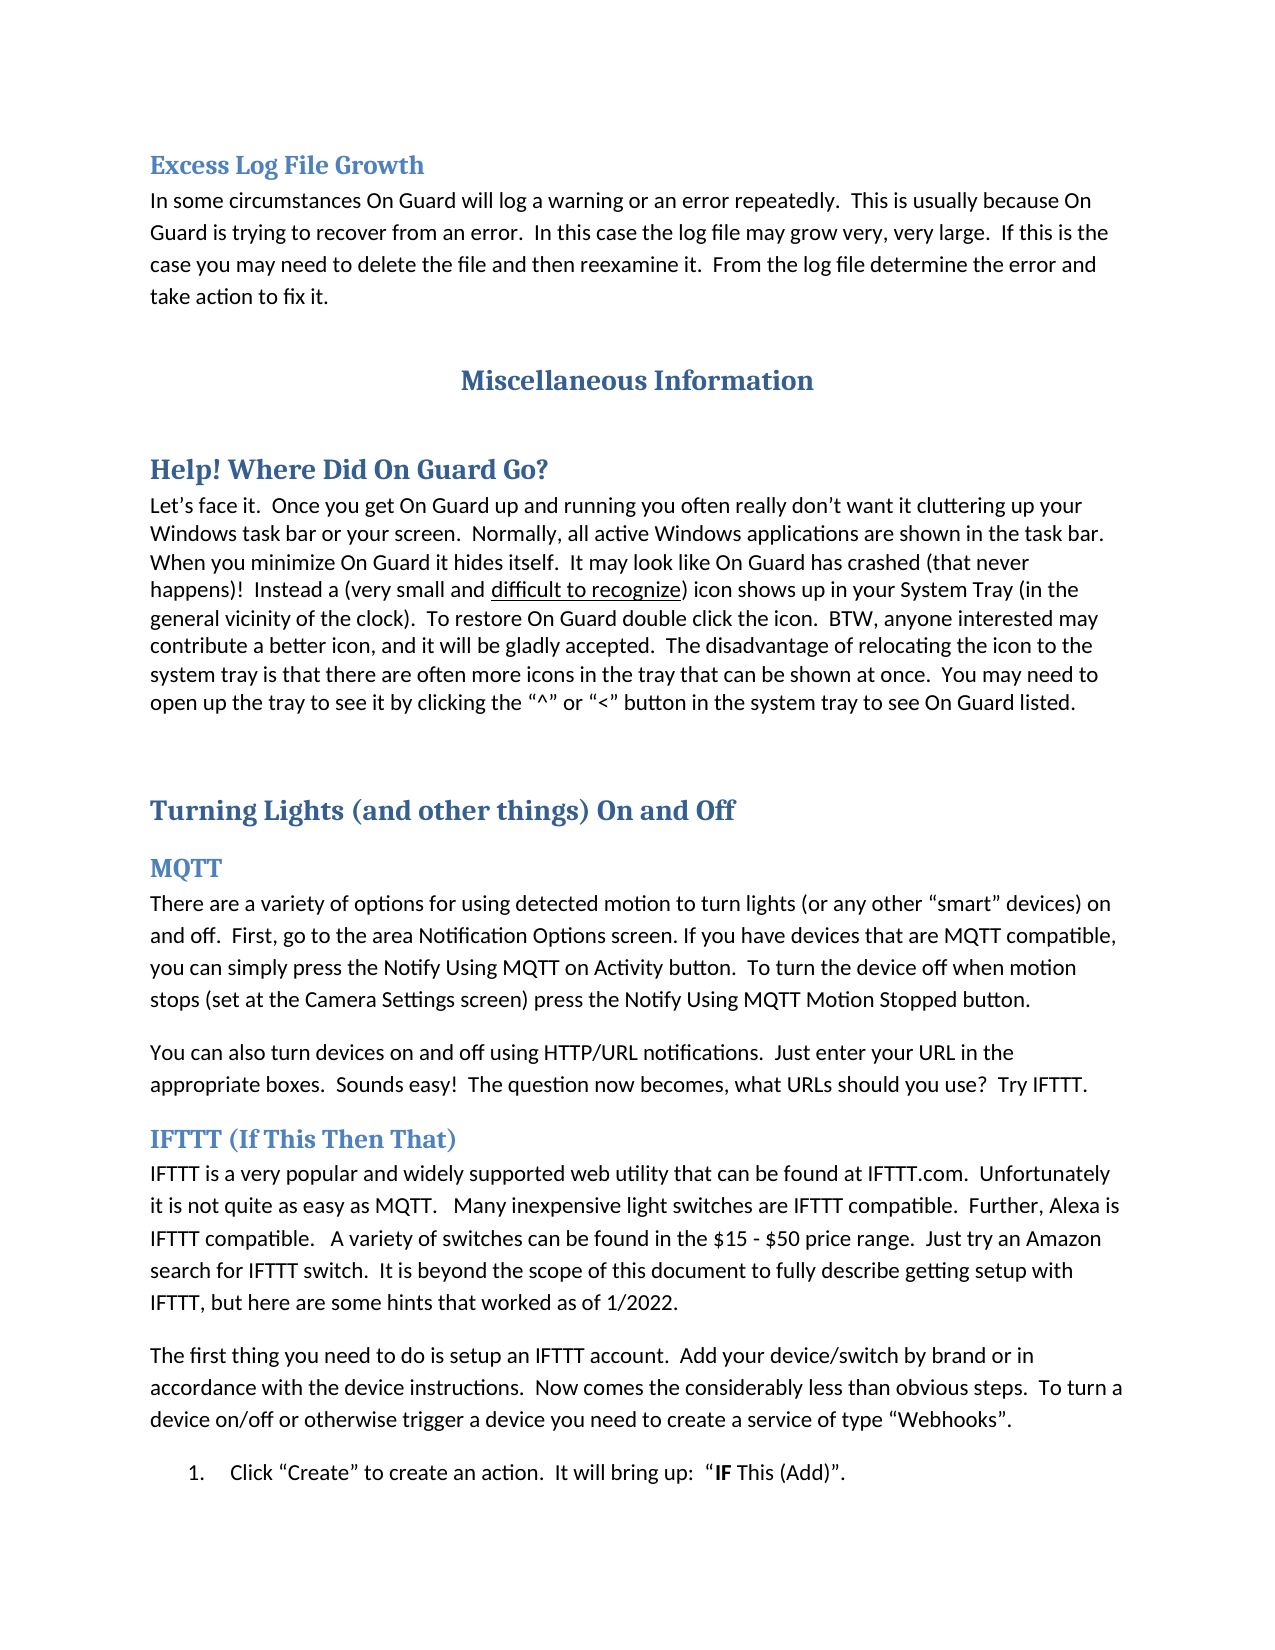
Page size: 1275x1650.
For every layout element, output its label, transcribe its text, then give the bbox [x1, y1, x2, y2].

subtitle Turning Lights (and other things) On and Off [150, 794, 1125, 827]
subtitle Excess Log File Growth [150, 150, 1125, 181]
text Let’s face it. Once you get On Guard up and running you often really don’t want it cluttering up your Windows task bar or your screen. Normally, all active Windows applications are shown in the task bar. When you minimize On Guard it hides itself. It may look like On Guard has crashed (that never happens)! Instead a (very small and difficult to recognize) icon shows up in your System Tray (in the general vicinity of the clock). To restore On Guard double click the icon. BTW, anyone interested may contribute a better icon, and it will be gladly accepted. The disadvantage of relocating the icon to the system tray is that there are often more icons in the tray that can be shown at once. You may need to open up the tray to see it by clicking the “^” or “<” button in the system tray to see On Guard listed. [150, 492, 1125, 716]
list Click “Create” to create an action. It will bring up: “IF This (Add)”. [187, 1458, 1125, 1487]
text The first thing you need to do is setup an IFTTT account. Add your device/switch by brand or in accordance with the device instructions. Now comes the considerably less than obvious steps. To turn a device on/off or otherwise trigger a device you need to create a service of type “Webhooks”. [150, 1341, 1125, 1433]
subtitle Miscellaneous Information [150, 364, 1125, 398]
subtitle Help! Where Did On Guard Go? [150, 453, 1125, 487]
text IFTTT is a very popular and widely supported web utility that can be found at IFTTT.com. Unfortunately it is not quite as easy as MQTT. Many inexpensive light switches are IFTTT compatible. Further, Alexa is IFTTT compatible. A variety of switches can be found in the $15 - $50 price range. Just try an Amazon search for IFTTT switch. It is beyond the scope of this document to fully describe getting setup with IFTTT, but here are some hints that worked as of 1/2022. [150, 1159, 1125, 1316]
text You can also turn devices on and off using HTTP/URL notifications. Just enter your URL in the appropriate boxes. Sounds easy! The question now becomes, what URLs should you use? Try IFTTT. [150, 1038, 1125, 1099]
subtitle MQTT [150, 853, 1125, 884]
text There are a variety of options for using detected motion to turn lights (or any other “smart” devices) on and off. First, go to the area Notification Options screen. If you have devices that are MQTT compatible, you can simply press the Notify Using MQTT on Activity button. To turn the device off when motion stops (set at the Camera Settings screen) press the Notify Using MQTT Motion Stopped button. [150, 889, 1125, 1013]
subtitle IFTTT (If This Then That) [150, 1124, 1125, 1155]
text In some circumstances On Guard will log a warning or an error repeatedly. This is usually because On Guard is trying to recover from an error. In this case the log file may grow very, very large. If this is the case you may need to delete the file and then reexamine it. From the log file determine the error and take action to fix it. [150, 186, 1125, 310]
